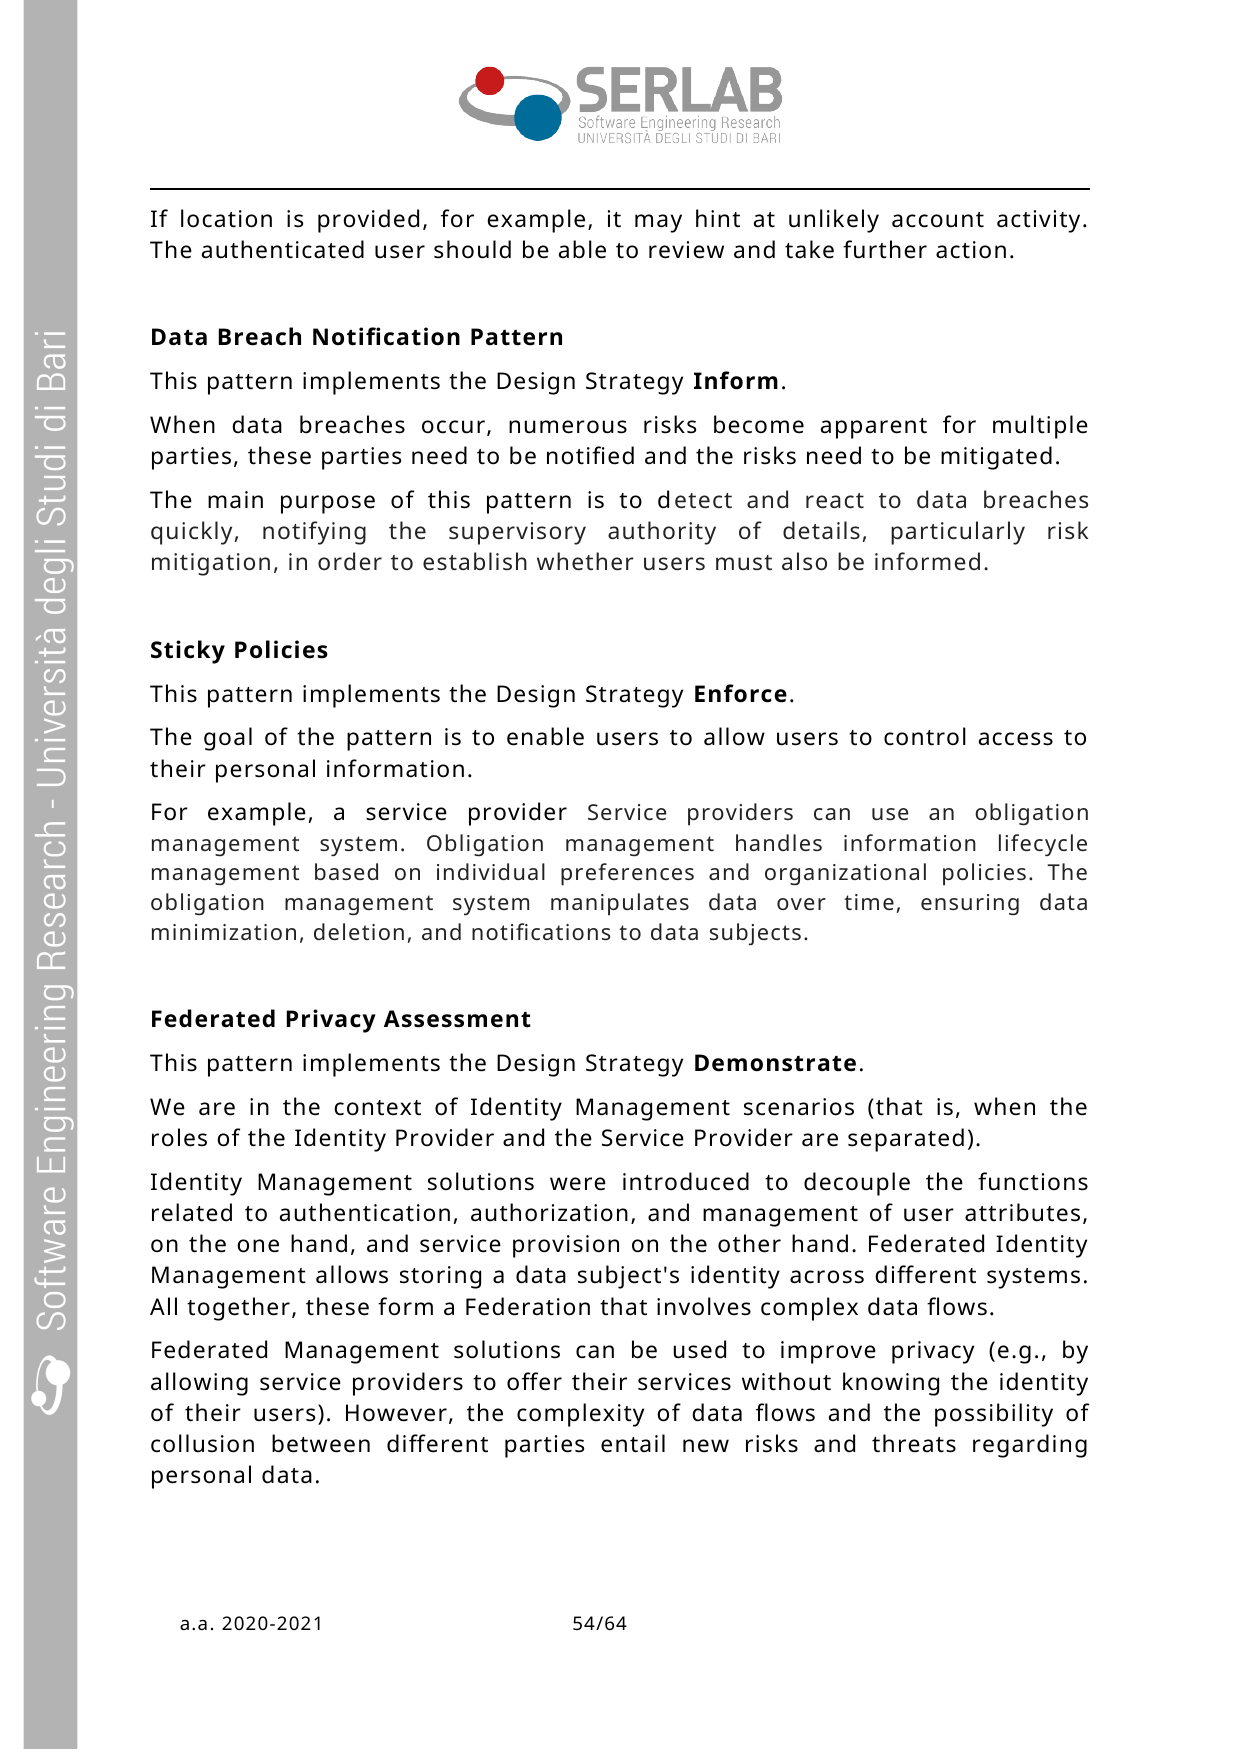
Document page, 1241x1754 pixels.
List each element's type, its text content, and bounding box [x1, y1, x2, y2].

text Federated Privacy Assessment [150, 1003, 1090, 1034]
text Federated Management solutions can be used to improve privacy (e.g., by allowing service providers to offer their services without knowing the identity of their users). However, the complexity of data flows and the possibility of collusion between different parties entail new risks and threats regarding personal data. [150, 1334, 1090, 1490]
text The main purpose of this pattern is to detect and react to data breaches quickly, notifying the supervisory authority of details, particularly risk mitigation, in order to establish whether users must also be informed. [150, 484, 1090, 577]
text The goal of the pattern is to enable users to allow users to control access to their personal information. [150, 721, 1090, 784]
text This pattern implements the Design Strategy Inform. [150, 365, 1090, 396]
picture [23, 0, 78, 1749]
text When data breaches occur, numerous risks become apparent for multiple parties, these parties need to be notified and the risks need to be mitigated. [150, 409, 1090, 471]
text We are in the context of Identity Management scenarios (that is, when the roles of the Identity Provider and the Service Provider are separated). [150, 1090, 1090, 1153]
text If location is provided, for example, it may hint at unlikely account activity. The authenticated user should be able to review and take further action. [150, 202, 1090, 265]
text This pattern implements the Design Strategy Demonstrate. [150, 1047, 1090, 1078]
text For example, a service provider Service providers can use an obligation management system. Obligation management handles information lifecycle management based on individual preferences and organizational policies. The obligation management system manipulates data over time, ensuring data minimization, deletion, and notifications to data subjects. [150, 796, 1090, 947]
text Data Breach Notification Pattern [150, 321, 1090, 352]
picture [455, 65, 785, 145]
text Identity Management solutions were introduced to decouple the functions related to authentication, authorization, and management of user attributes, on the one hand, and service provision on the other hand. Federated Identity Management allows storing a data subject's identity across different systems. All together, these form a Federation that involves complex data flows. [150, 1165, 1090, 1322]
text This pattern implements the Design Strategy Enforce. [150, 677, 1090, 709]
text Sticky Policies [150, 634, 1090, 665]
